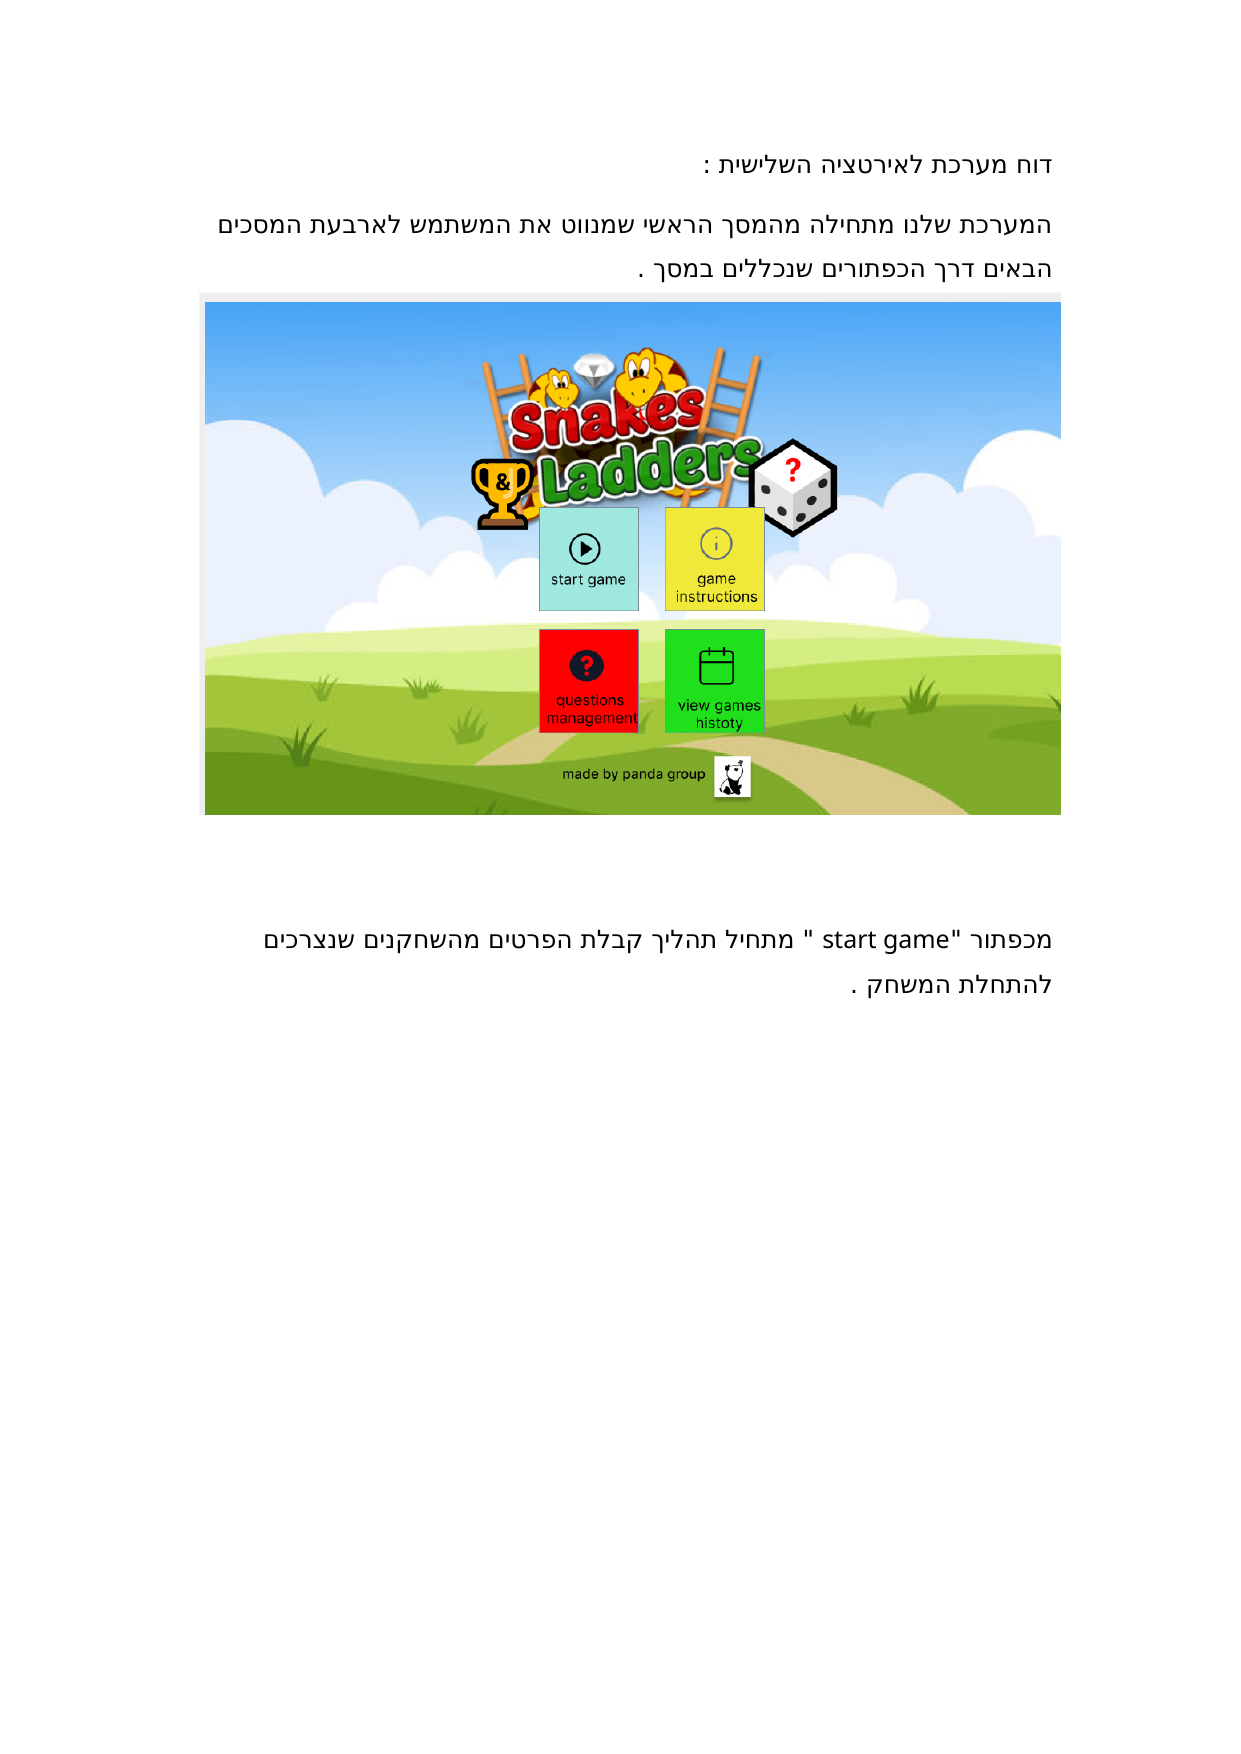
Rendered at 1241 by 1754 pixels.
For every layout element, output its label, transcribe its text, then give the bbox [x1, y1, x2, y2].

text המערכת שלנו מתחילה מהמסך הראשי שמנווט את המשתמש לארבעת המסכים הבאים דרך הכפתורים שנכללים במסך . [187, 210, 1053, 283]
text מכפתור "start game " מתחיל תהליך קבלת הפרטים מהשחקנים שנצרכים להתחלת המשחק . [187, 922, 1053, 999]
picture [198, 292, 1061, 814]
text דוח מערכת לאירטציה השלישית : [187, 150, 1053, 179]
